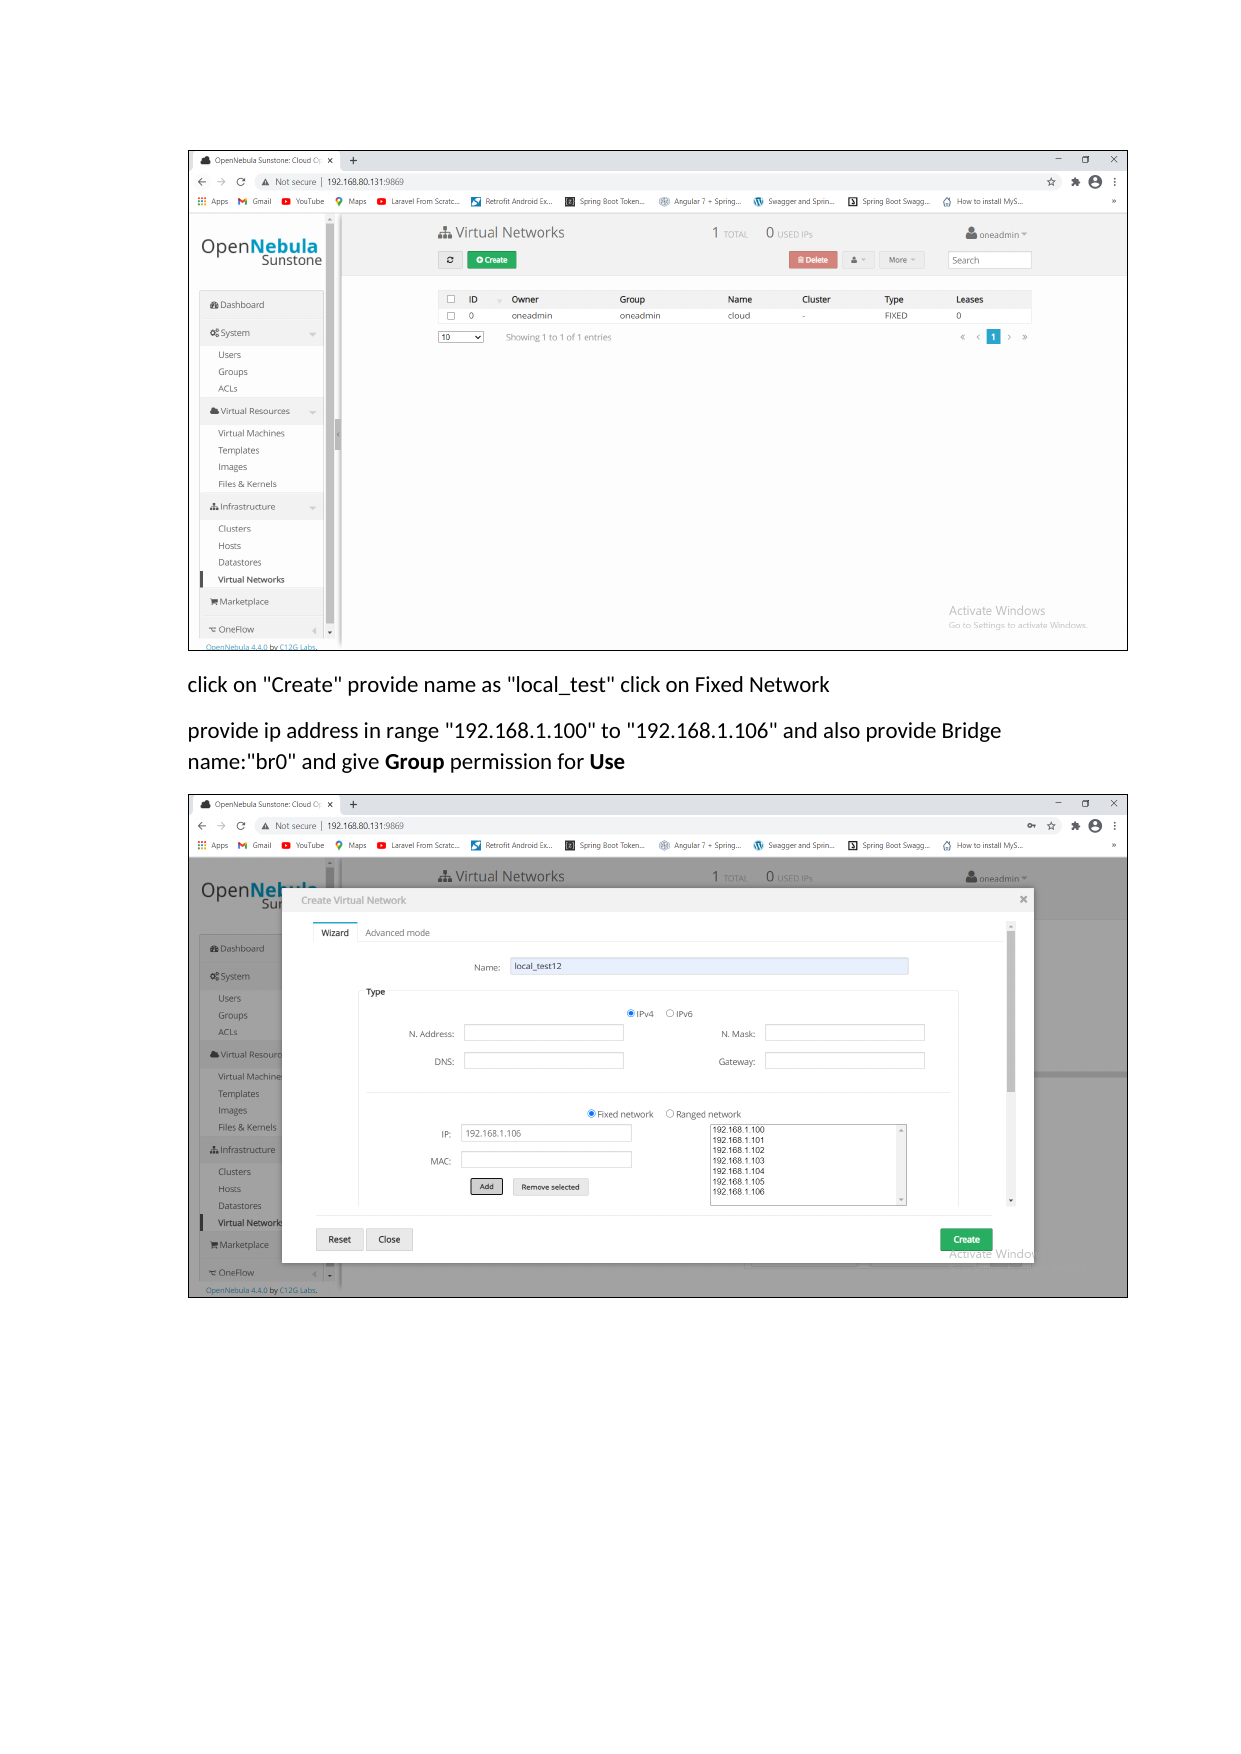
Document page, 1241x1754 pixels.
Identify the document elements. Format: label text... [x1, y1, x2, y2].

picture [189, 795, 1127, 1297]
picture [189, 151, 1127, 650]
text click on "Create" provide name as "local_test" click on Fixed Network [187, 670, 1090, 698]
text provide ip address in range "192.168.1.100" to "192.168.1.106" and also provide Bridge name:"br0" and give Group permission for Use [187, 717, 1090, 775]
